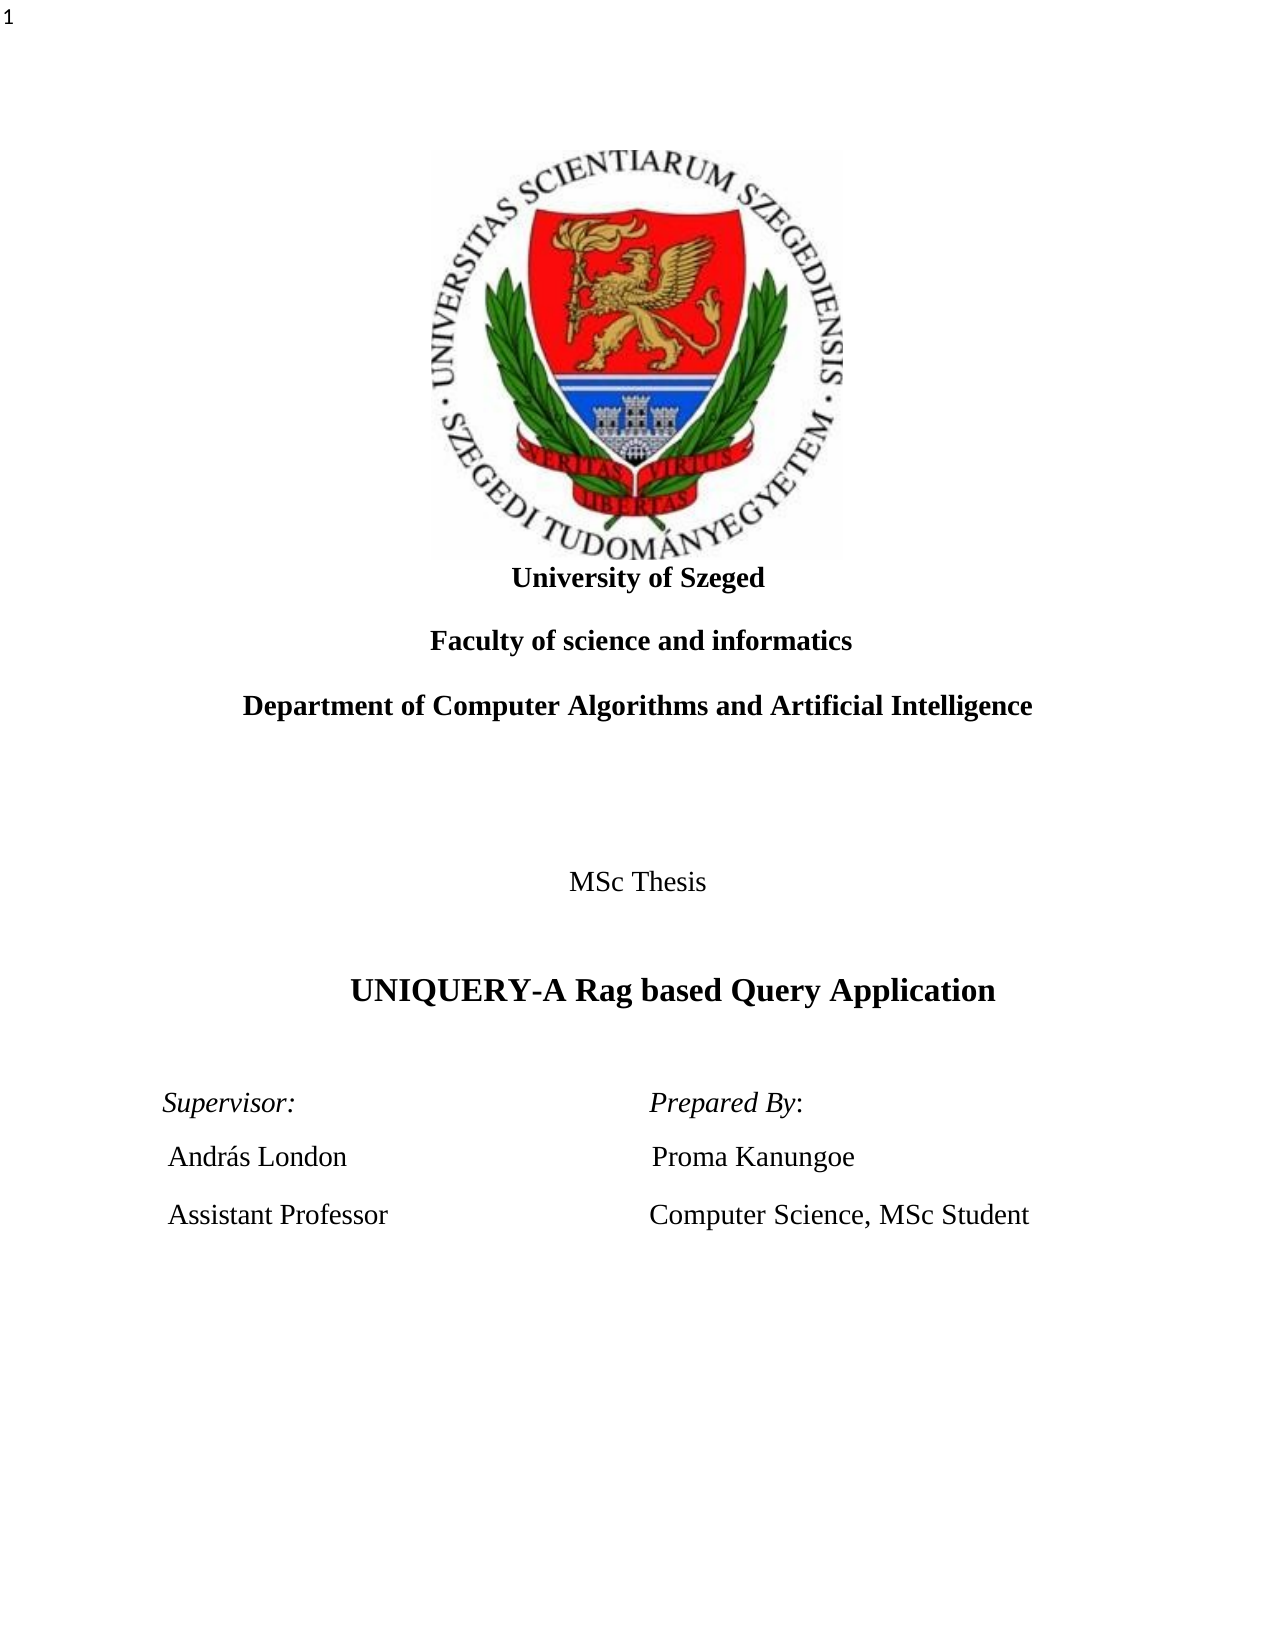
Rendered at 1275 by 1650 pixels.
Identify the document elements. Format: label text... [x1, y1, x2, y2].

text Department of Computer Algorithms and Artificial Intelligence [150, 688, 1125, 722]
text University of Szeged [150, 560, 1126, 594]
text Supervisor: Prepared By: [162, 1085, 1275, 1119]
text MSc Thesis [150, 864, 1126, 898]
subtitle UNIQUERY-A Rag based Query Application [150, 971, 1121, 1009]
text András London Proma Kanungoe [162, 1139, 1275, 1172]
picture [431, 150, 843, 560]
text Assistant Professor Computer Science, MSc Student [162, 1197, 1275, 1230]
text Faculty of science and informatics [150, 623, 1132, 657]
